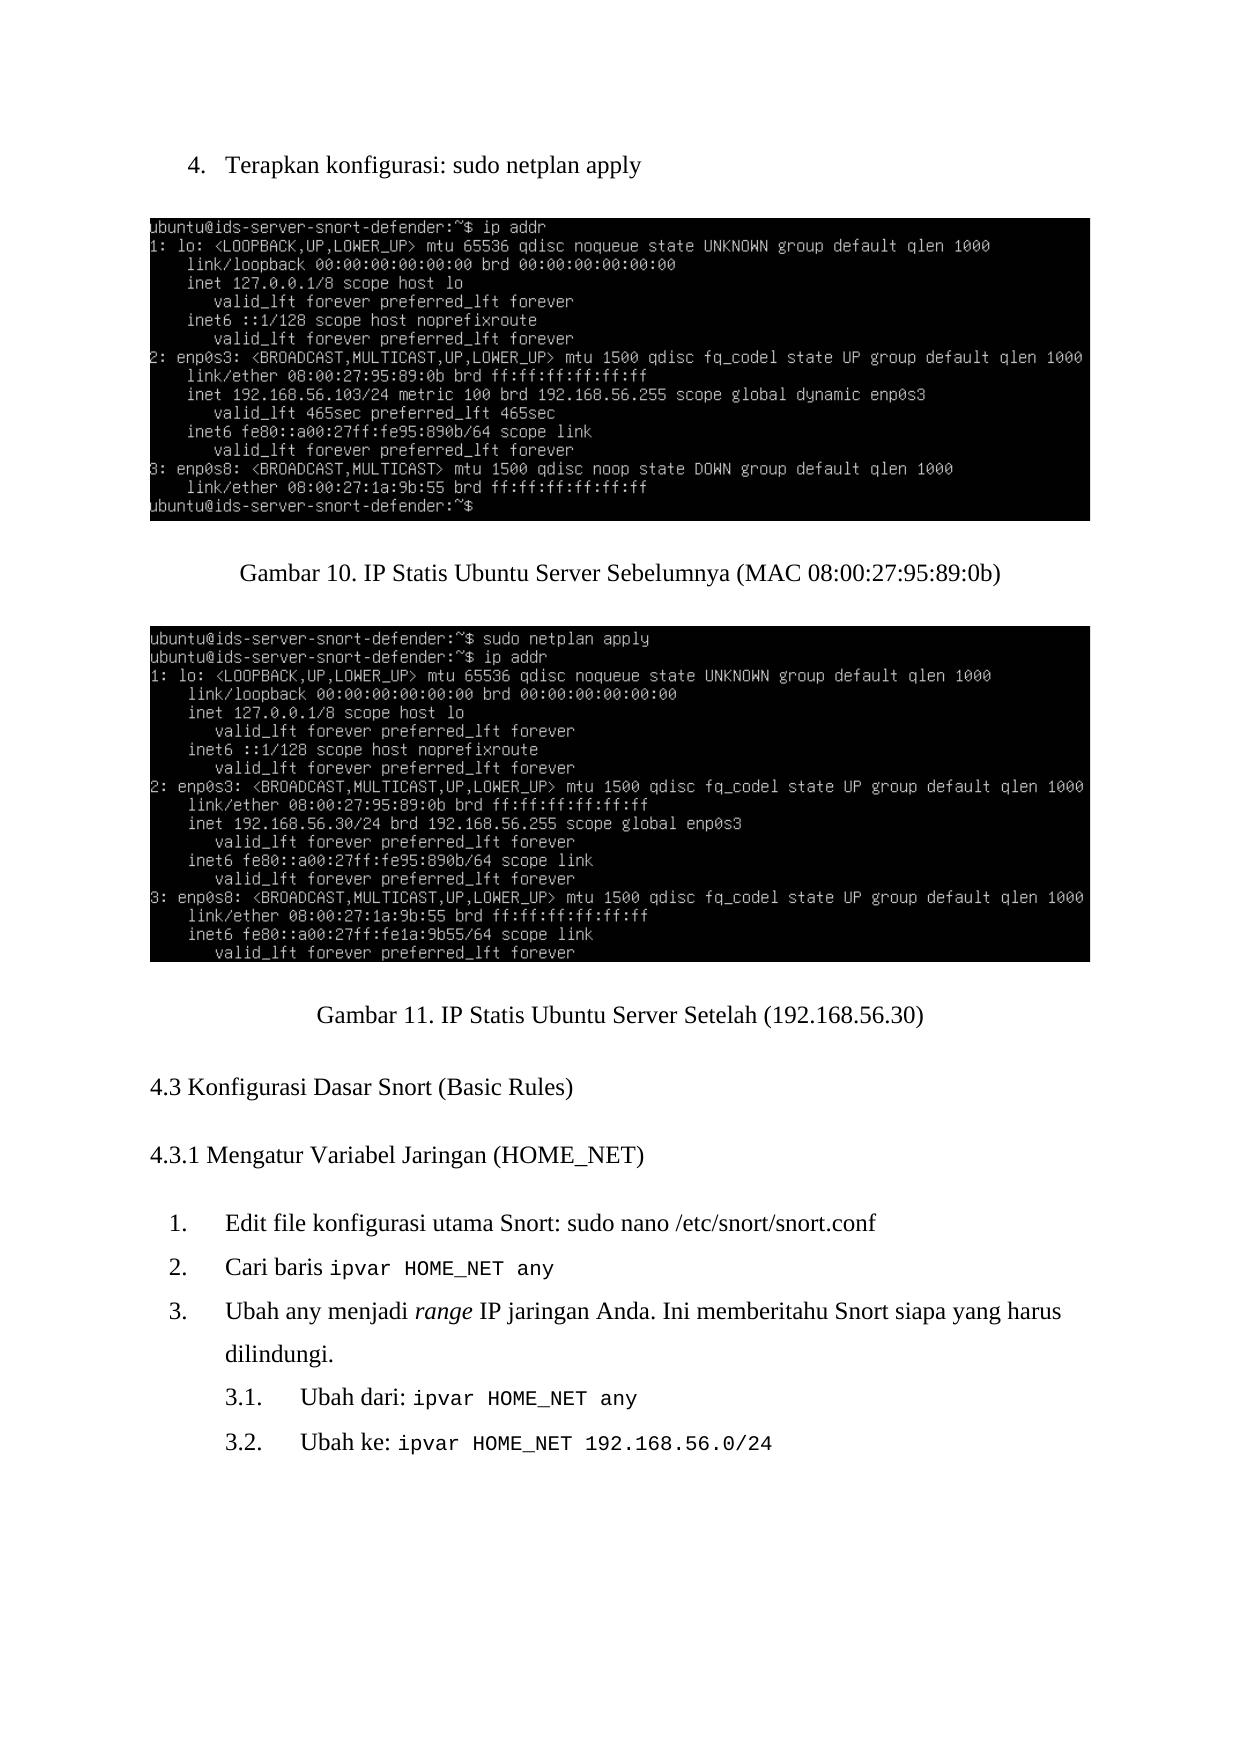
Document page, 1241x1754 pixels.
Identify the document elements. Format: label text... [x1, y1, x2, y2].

picture [150, 218, 1091, 521]
text 4.3.1 Mengatur Variabel Jaringan (HOME_NET) [150, 1140, 1090, 1169]
list Ubah any menjadi range IP jaringan Anda. Ini memberitahu Snort siapa yang harus dilindungi. [187, 1296, 1090, 1368]
list Ubah dari: ipvar HOME_NET any [262, 1382, 1090, 1412]
list Cari baris ipvar HOME_NET any [187, 1252, 1090, 1281]
subtitle Gambar 10. IP Statis Ubuntu Server Sebelumnya (MAC 08:00:27:95:89:0b) [150, 558, 1090, 587]
text 4.3 Konfigurasi Dasar Snort (Basic Rules) [150, 1072, 1090, 1101]
picture [150, 626, 1091, 962]
list Edit file konfigurasi utama Snort: sudo nano /etc/snort/snort.conf [187, 1208, 1090, 1237]
subtitle Gambar 11. IP Statis Ubuntu Server Setelah (192.168.56.30) [150, 1000, 1090, 1029]
list Ubah ke: ipvar HOME_NET 192.168.56.0/24 [262, 1427, 1090, 1456]
list Terapkan konfigurasi: sudo netplan apply [187, 150, 1090, 179]
